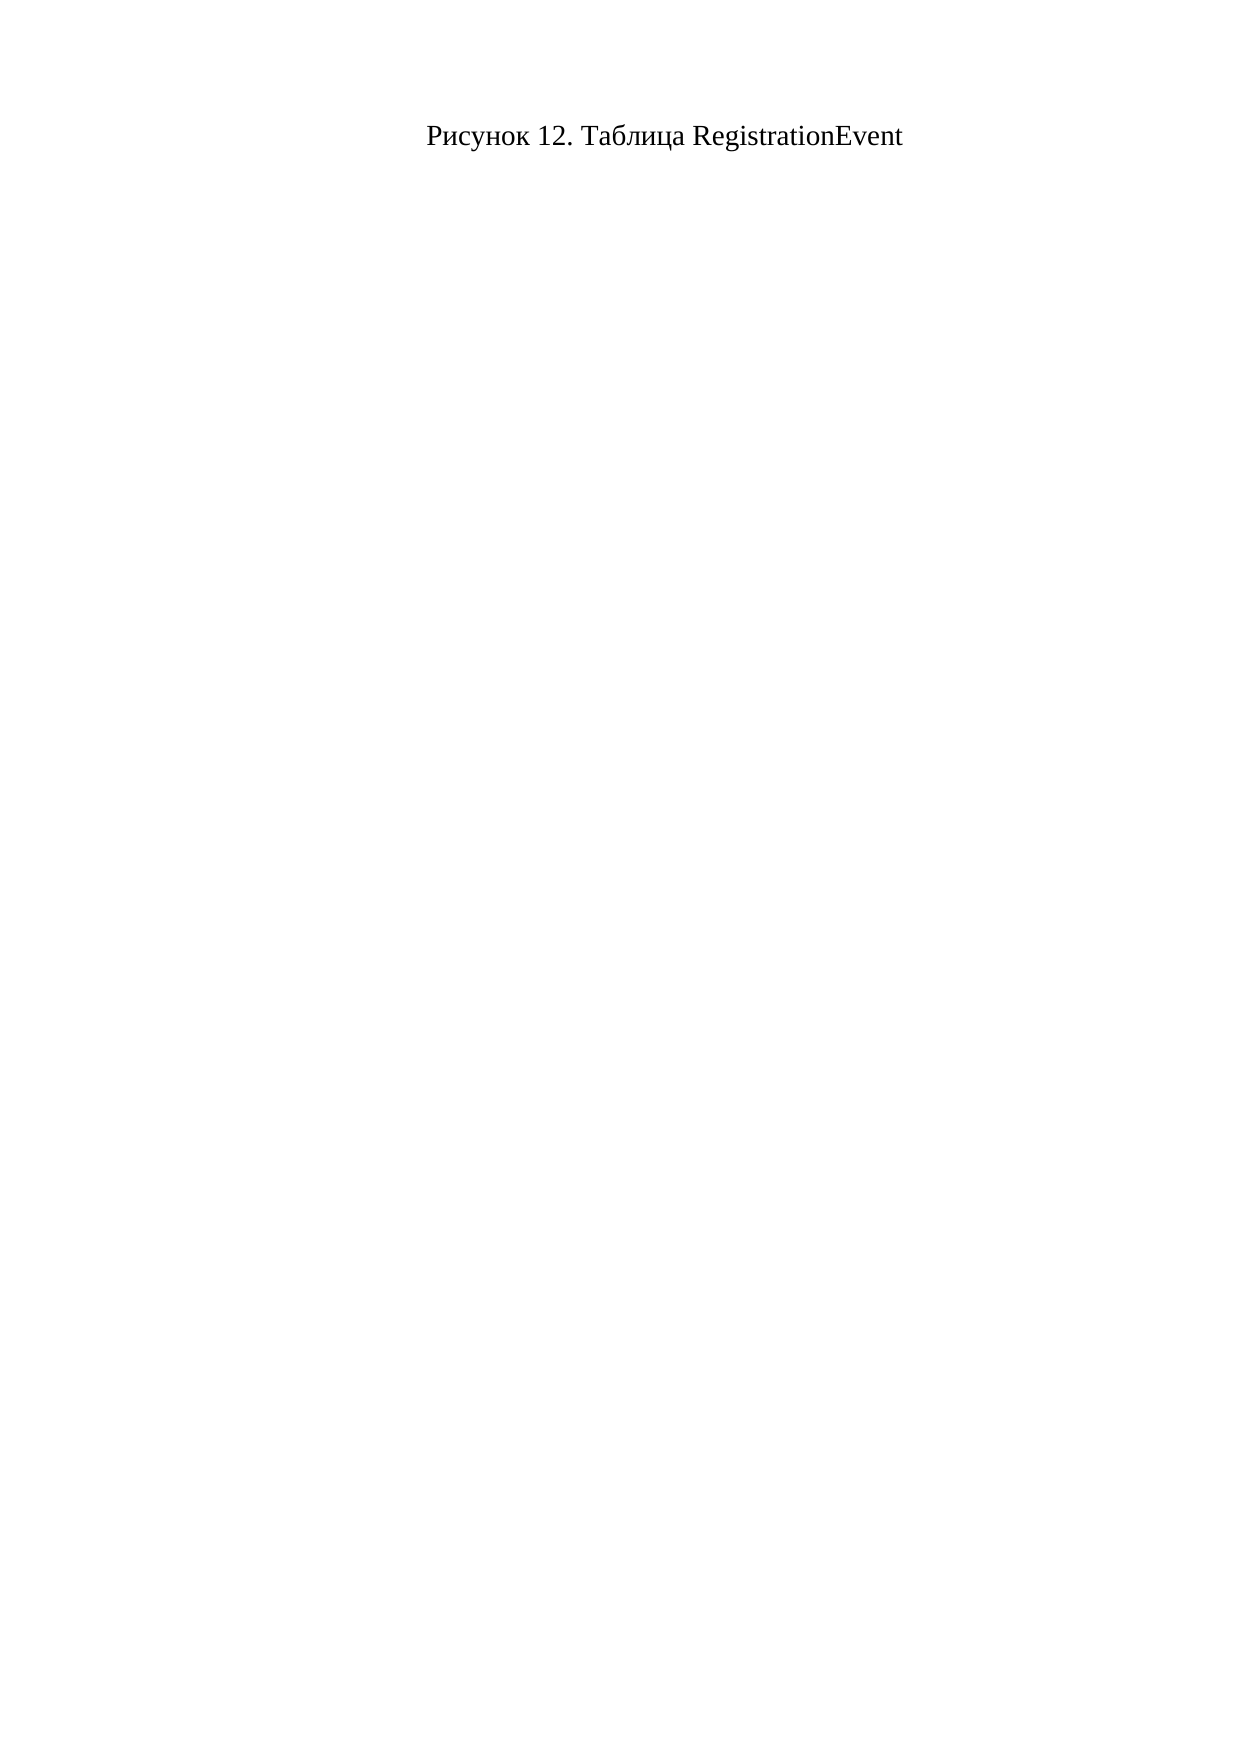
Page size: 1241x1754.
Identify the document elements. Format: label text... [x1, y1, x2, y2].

text Рисунок 12. Таблица RegistrationEvent [177, 118, 1152, 152]
